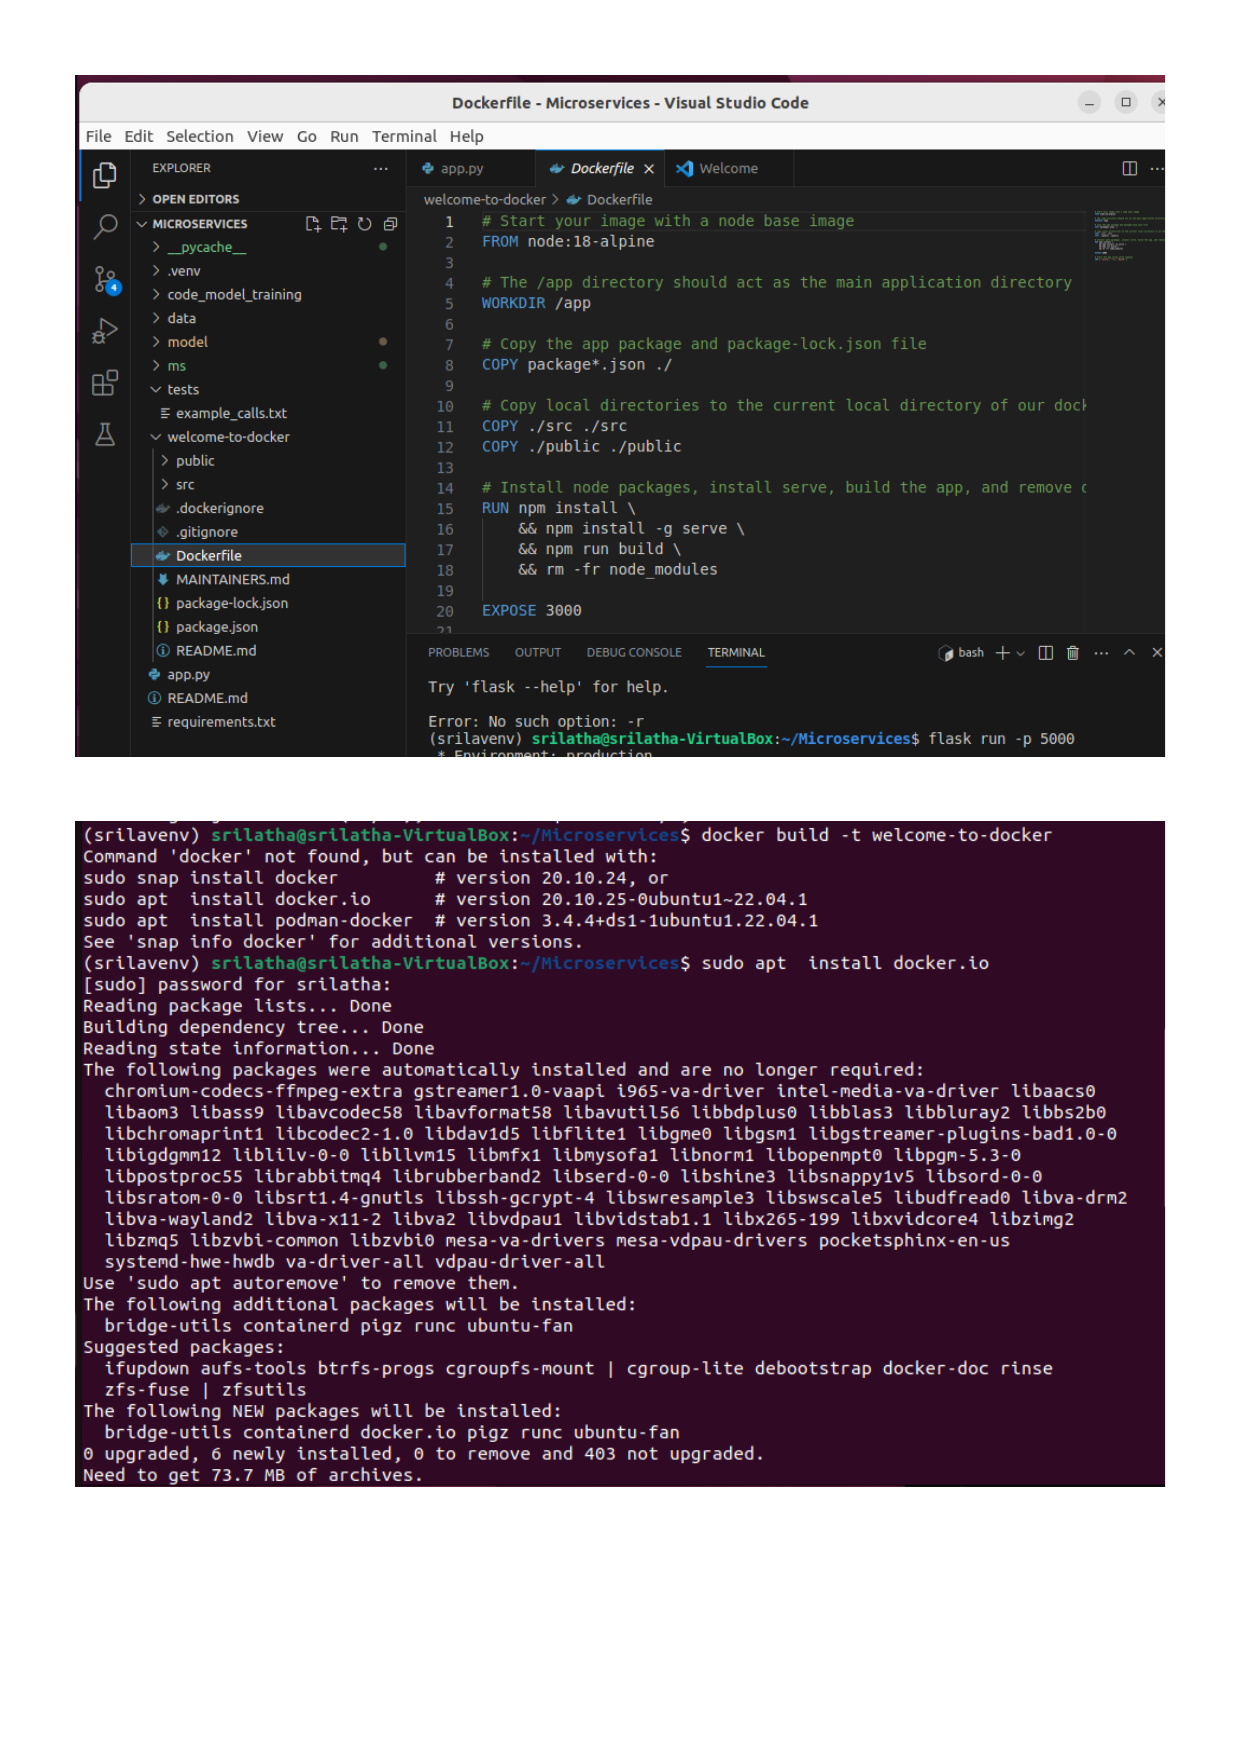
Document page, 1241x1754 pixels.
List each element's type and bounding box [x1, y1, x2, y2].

picture [75, 75, 1166, 757]
picture [75, 821, 1166, 1487]
